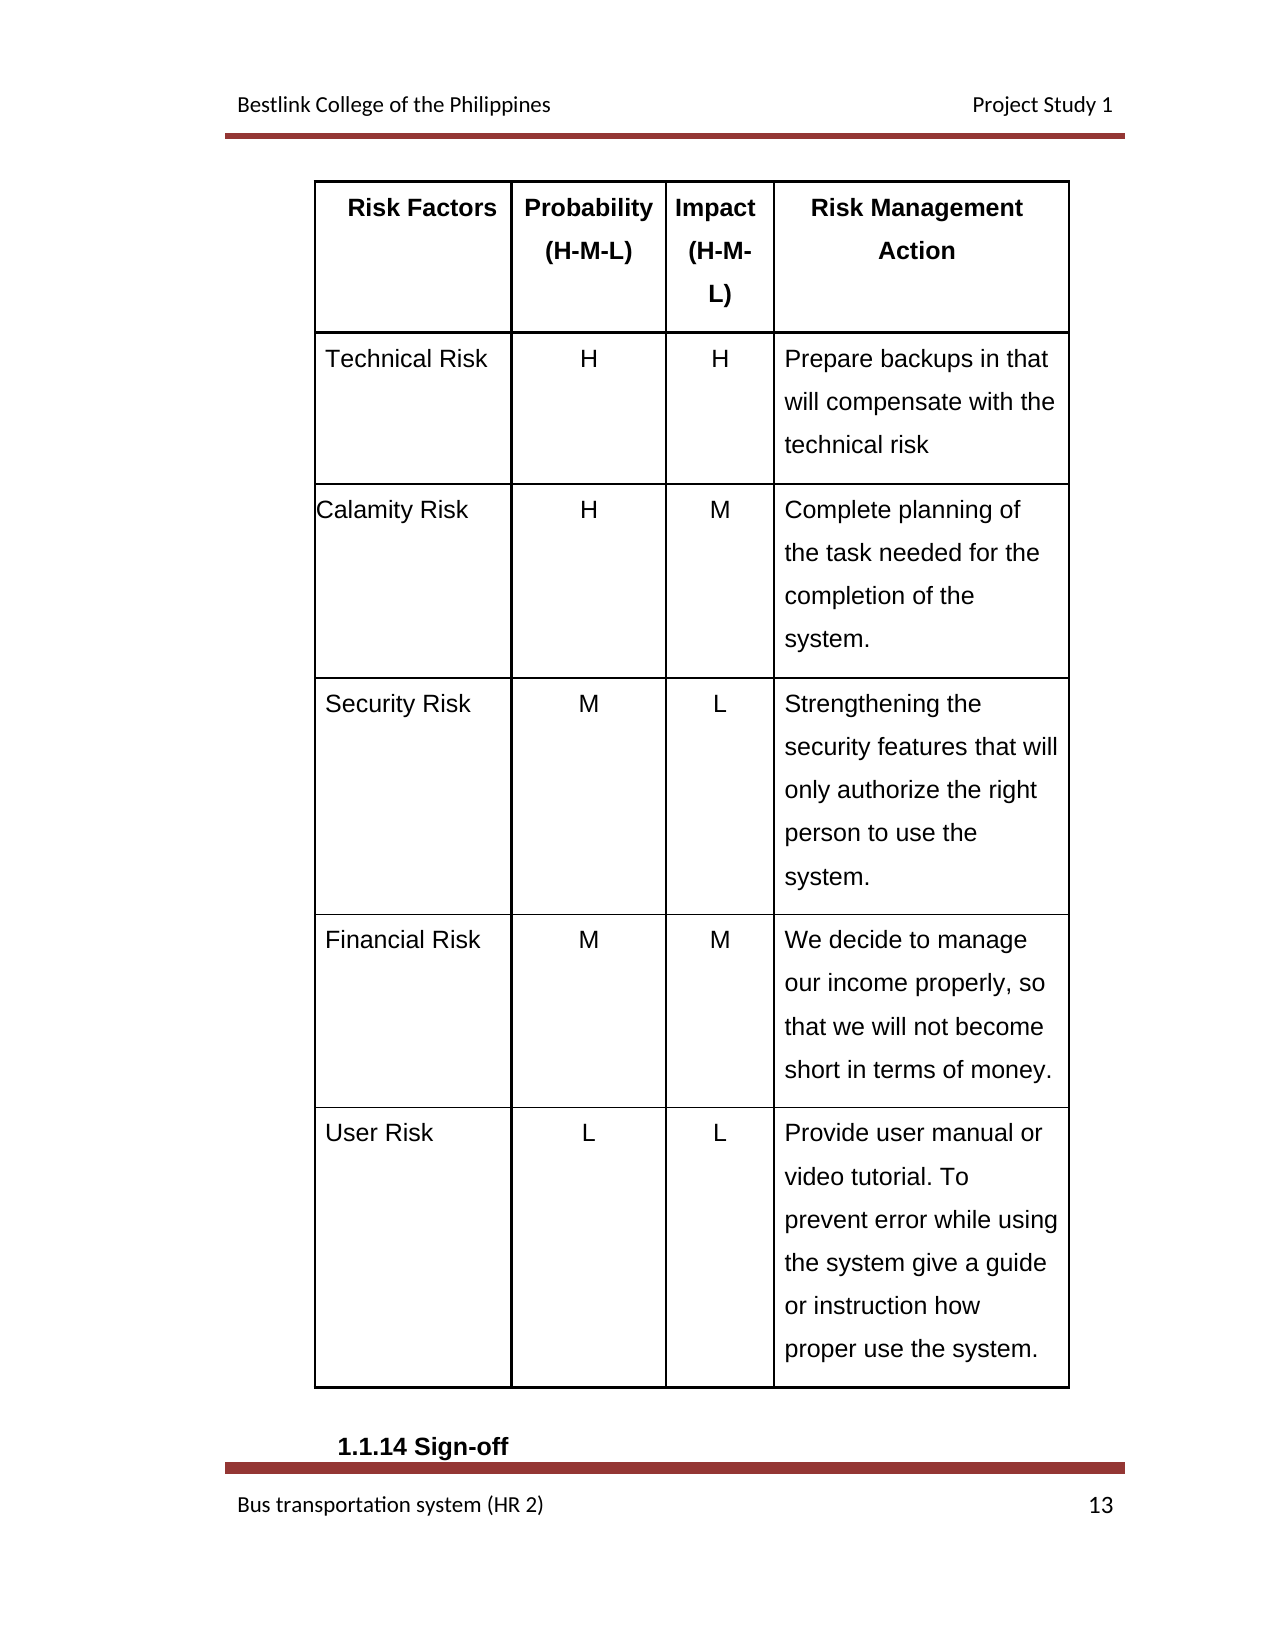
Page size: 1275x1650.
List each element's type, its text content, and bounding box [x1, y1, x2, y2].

text 1.1.14 Sign-off [337, 1432, 1125, 1460]
table_header Probability (H-M-L) [513, 183, 665, 331]
table_cell M [513, 915, 665, 1107]
table_cell L [513, 1108, 665, 1386]
table_header Risk Management Action [775, 183, 1068, 331]
table_cell Security Risk [316, 679, 510, 914]
table_cell H [513, 485, 665, 677]
table_cell H [513, 334, 665, 482]
table_header Risk Factors [316, 183, 510, 331]
table_cell Provide user manual or video tutorial. To prevent error while using the system give a guide or instruction how proper use the system. [775, 1108, 1068, 1386]
table_cell Strengthening the security features that will only authorize the right person to use the system. [775, 679, 1068, 914]
table_cell Complete planning of the task needed for the completion of the system. [775, 485, 1068, 677]
table_cell We decide to manage our income properly, so that we will not become short in terms of money. [775, 915, 1068, 1107]
table_header Impact (H-M-L) [667, 183, 773, 331]
table_cell Prepare backups in that will compensate with the technical risk [775, 334, 1068, 482]
table_cell User Risk [316, 1108, 510, 1386]
table_cell Technical Risk [316, 334, 510, 482]
table_cell L [667, 1108, 773, 1386]
table_cell Calamity Risk [316, 485, 510, 677]
table_cell H [667, 334, 773, 482]
table_cell M [513, 679, 665, 914]
table_cell L [667, 679, 773, 914]
table_cell M [667, 485, 773, 677]
table_cell M [667, 915, 773, 1107]
table_cell Financial Risk [316, 915, 510, 1107]
